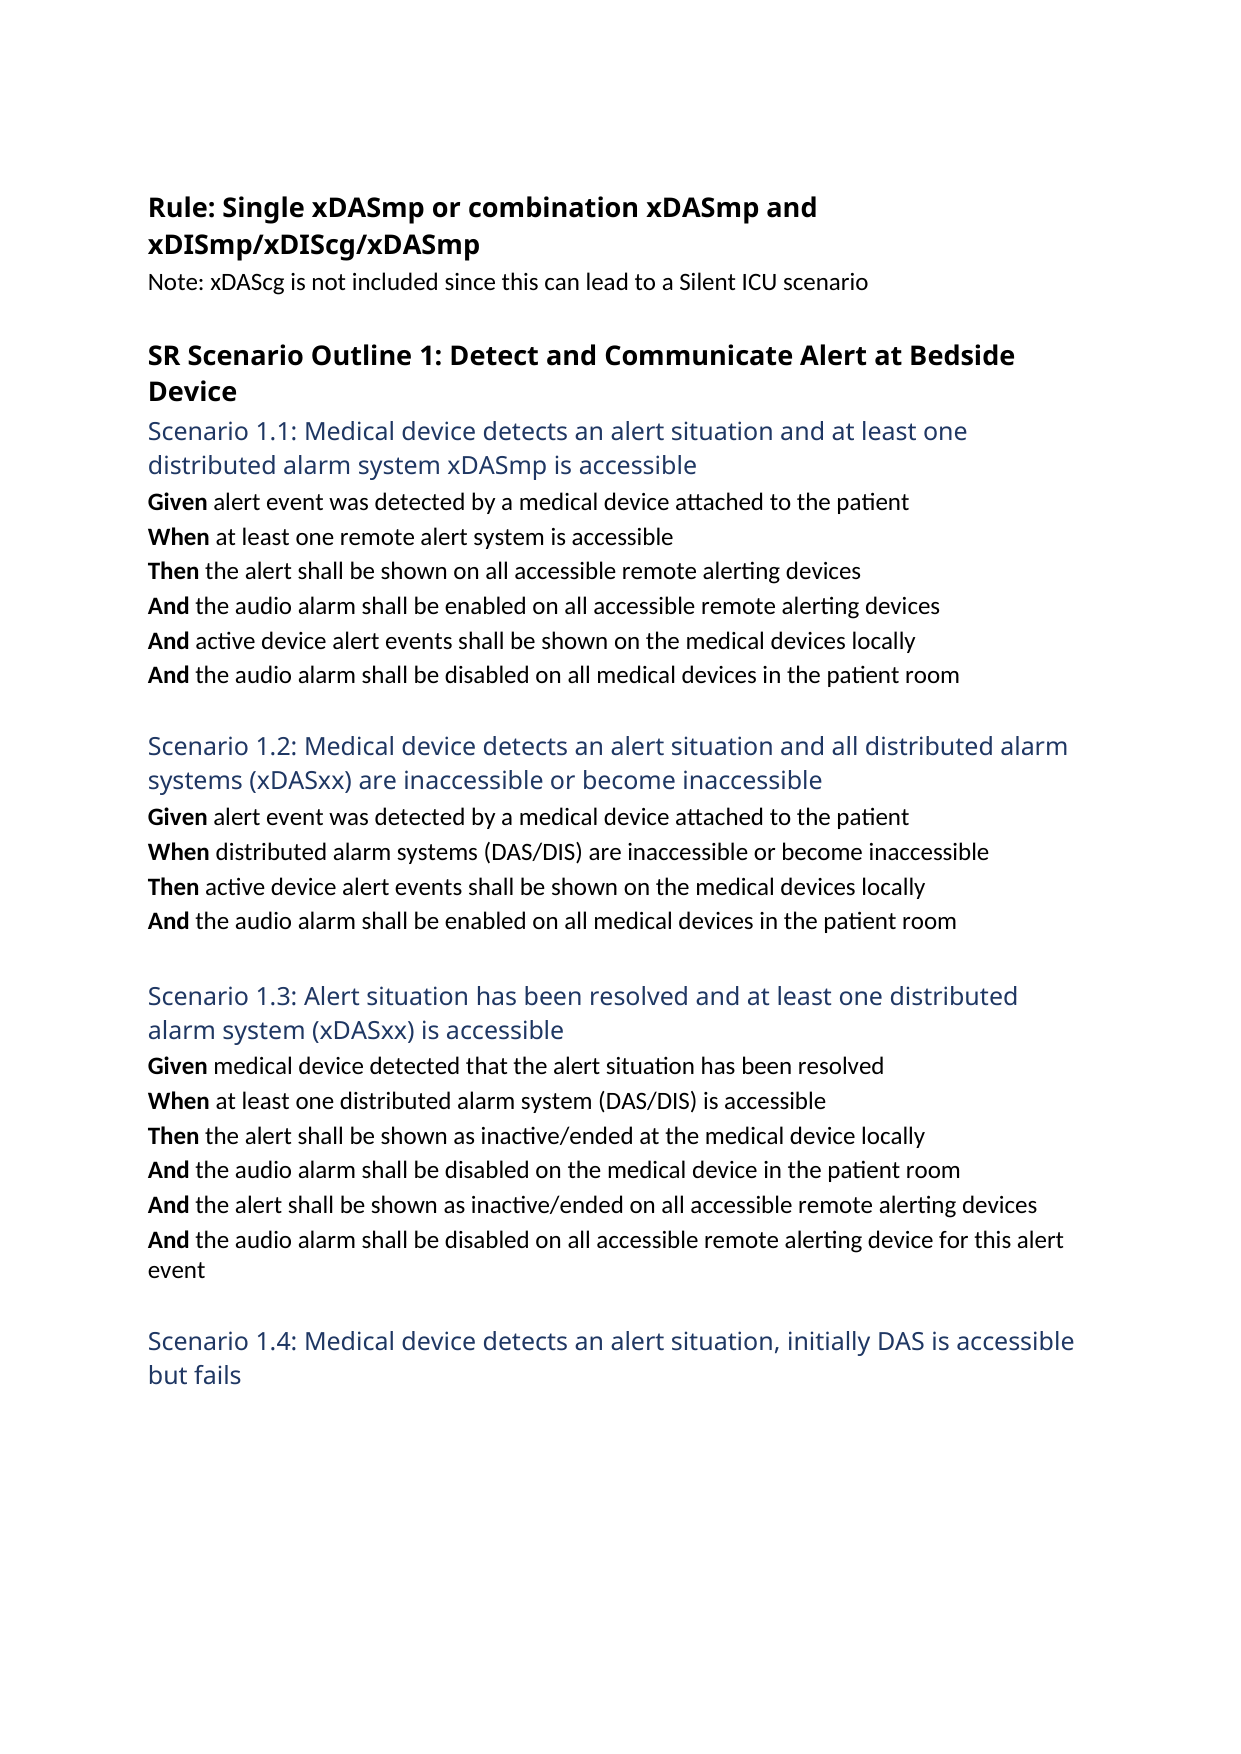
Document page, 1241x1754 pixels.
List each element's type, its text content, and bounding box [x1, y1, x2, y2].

text And the alert shall be shown as inactive/ended on all accessible remote alerting devices [148, 1189, 1093, 1220]
subtitle Scenario 1.3: Alert situation has been resolved and at least one distributed alarm system (xDASxx) is accessible [148, 978, 1093, 1046]
text Note: xDAScg is not included since this can lead to a Silent ICU scenario [148, 267, 1093, 297]
text Given alert event was detected by a medical device attached to the patient [148, 801, 1093, 832]
subtitle Scenario 1.1: Medical device detects an alert situation and at least one distributed alarm system xDASmp is accessible [148, 414, 1093, 482]
text And the audio alarm shall be disabled on all accessible remote alerting device for this alert event [148, 1224, 1093, 1285]
subtitle Rule: Single xDASmp or combination xDASmp and xDISmp/xDIScg/xDASmp [148, 189, 1093, 262]
text And the audio alarm shall be enabled on all medical devices in the patient room [148, 905, 1093, 936]
text Then active device alert events shall be shown on the medical devices locally [148, 871, 1093, 901]
text Then the alert shall be shown on all accessible remote alerting devices [148, 556, 1093, 586]
text Given alert event was detected by a medical device attached to the patient [148, 486, 1093, 517]
text Then the alert shall be shown as inactive/ended at the medical device locally [148, 1120, 1093, 1150]
text When at least one distributed alarm system (DAS/DIS) is accessible [148, 1085, 1093, 1116]
text When distributed alarm systems (DAS/DIS) are inaccessible or become inaccessible [148, 836, 1093, 866]
text And the audio alarm shall be disabled on all medical devices in the patient room [148, 659, 1093, 690]
text And active device alert events shall be shown on the medical devices locally [148, 625, 1093, 655]
subtitle Scenario 1.4: Medical device detects an alert situation, initially DAS is accessible but fails [148, 1324, 1093, 1392]
text When at least one remote alert system is accessible [148, 521, 1093, 551]
text And the audio alarm shall be enabled on all accessible remote alerting devices [148, 590, 1093, 621]
text And the audio alarm shall be disabled on the medical device in the patient room [148, 1154, 1093, 1185]
subtitle Scenario 1.2: Medical device detects an alert situation and all distributed alarm systems (xDASxx) are inaccessible or become inaccessible [148, 729, 1093, 797]
text Given medical device detected that the alert situation has been resolved [148, 1051, 1093, 1081]
subtitle SR Scenario Outline 1: Detect and Communicate Alert at Bedside Device [148, 336, 1093, 410]
